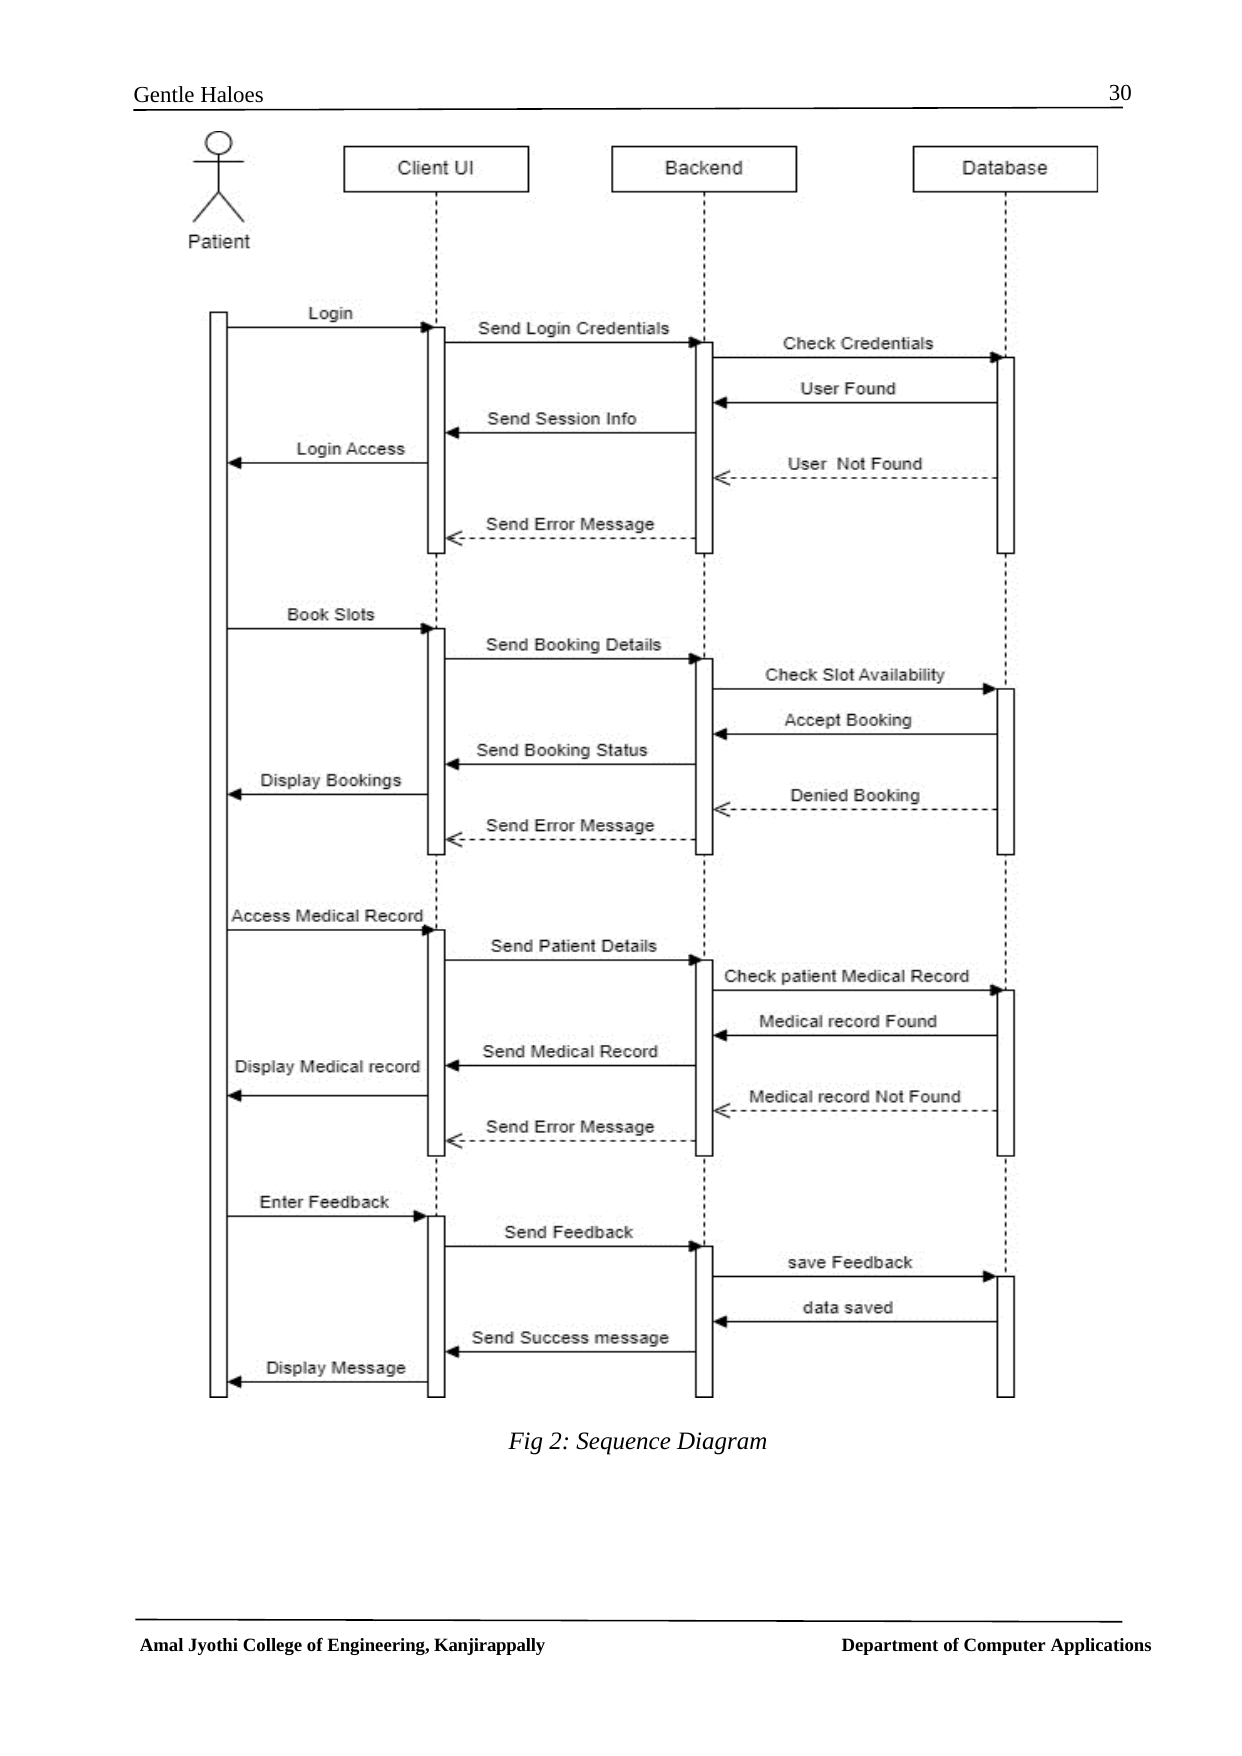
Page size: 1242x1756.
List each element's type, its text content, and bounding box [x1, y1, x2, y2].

picture [188, 131, 1099, 1398]
text Fig 2: Sequence Diagram [433, 1426, 1153, 1455]
